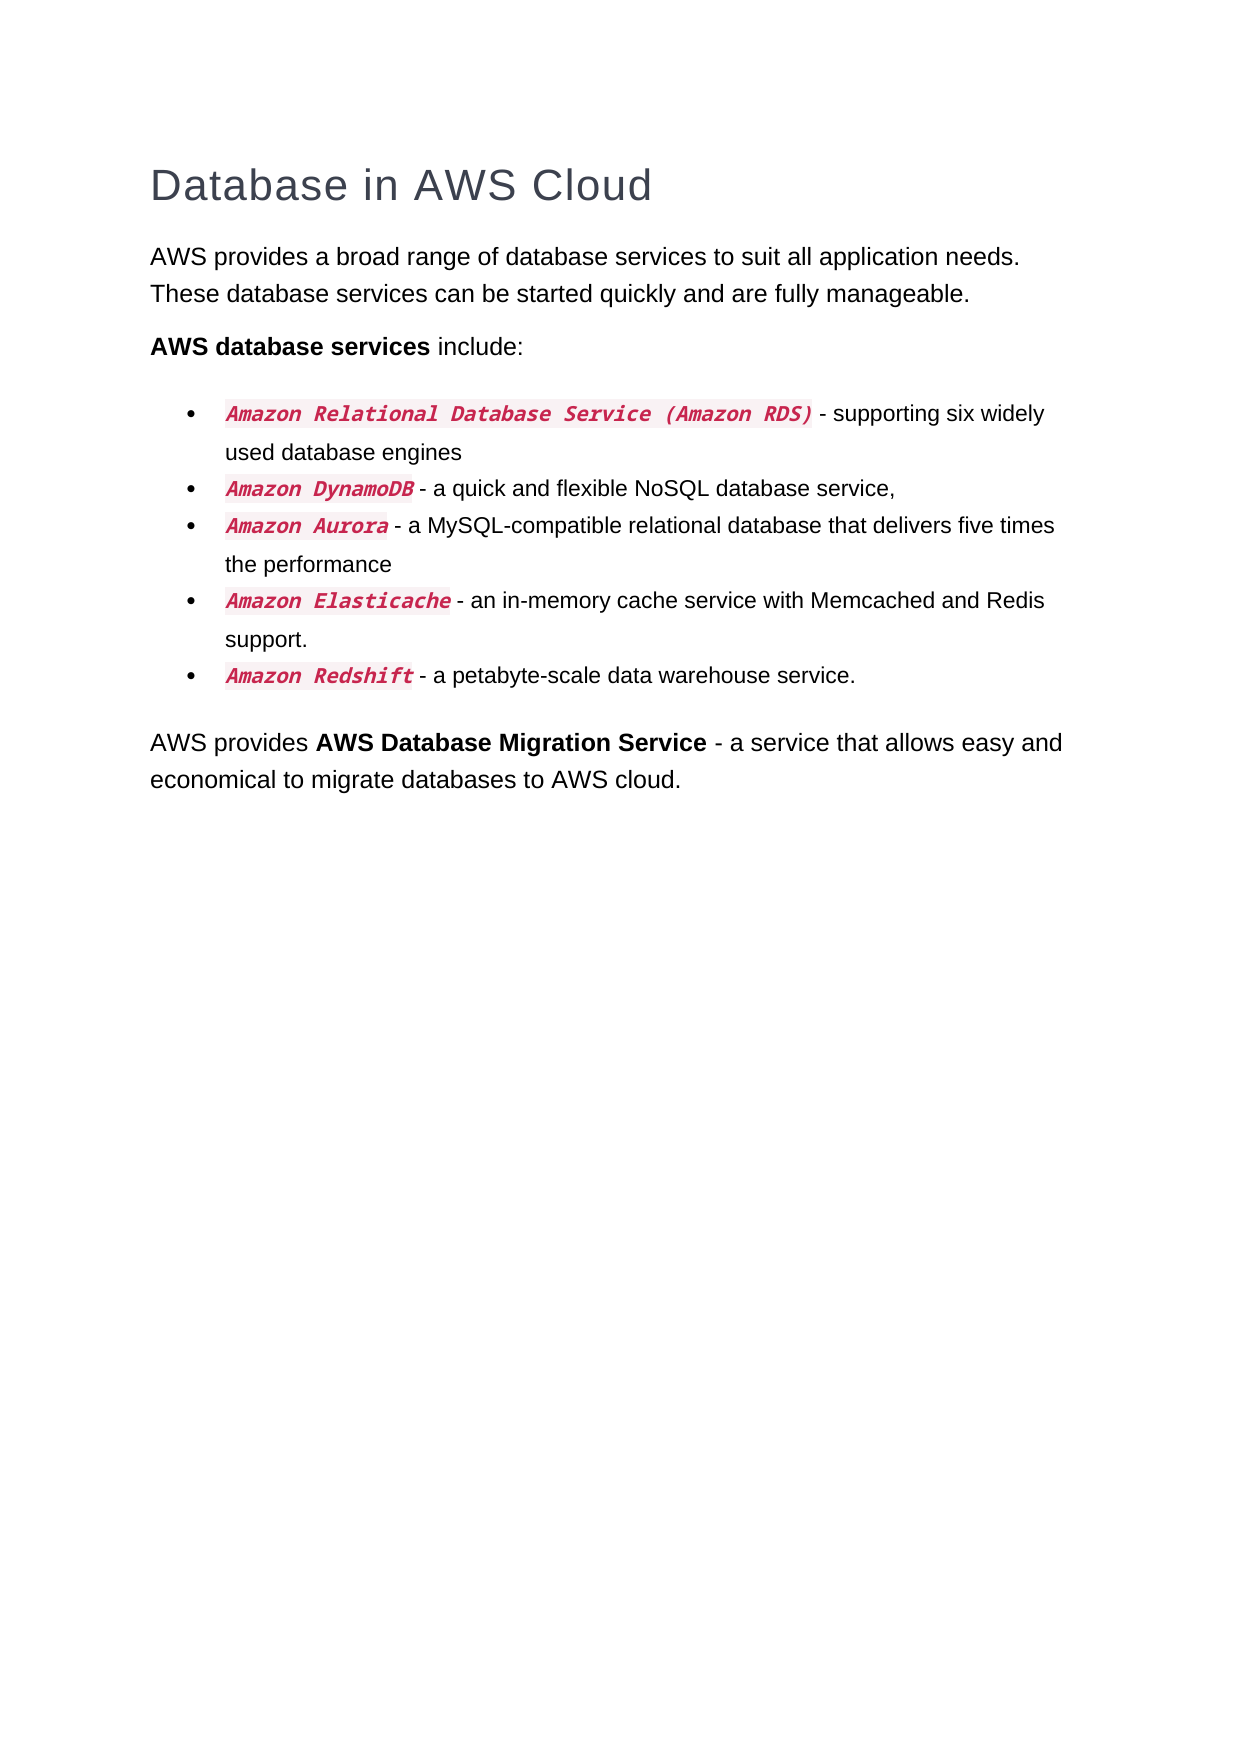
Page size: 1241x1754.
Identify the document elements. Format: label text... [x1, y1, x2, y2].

text AWS provides a broad range of database services to suit all application needs. These database services can be started quickly and are fully manageable. [150, 233, 1090, 308]
list Amazon Aurora - a MySQL-compatible relational database that delivers five times the performance [187, 503, 1090, 578]
text AWS database services include: [150, 323, 1090, 361]
list Amazon Elasticache - an in-memory cache service with Memcached and Redis support. [187, 578, 1090, 653]
list Amazon DynamoDB - a quick and flexible NoSQL database service, [187, 465, 1090, 503]
subtitle Database in AWS Cloud [150, 150, 1090, 209]
text AWS provides AWS Database Migration Service - a service that allows easy and economical to migrate databases to AWS cloud. [150, 719, 1090, 794]
list Amazon Redshift - a petabyte-scale data warehouse service. [187, 653, 1090, 690]
list Amazon Relational Database Service (Amazon RDS) - supporting six widely used database engines [187, 390, 1090, 465]
